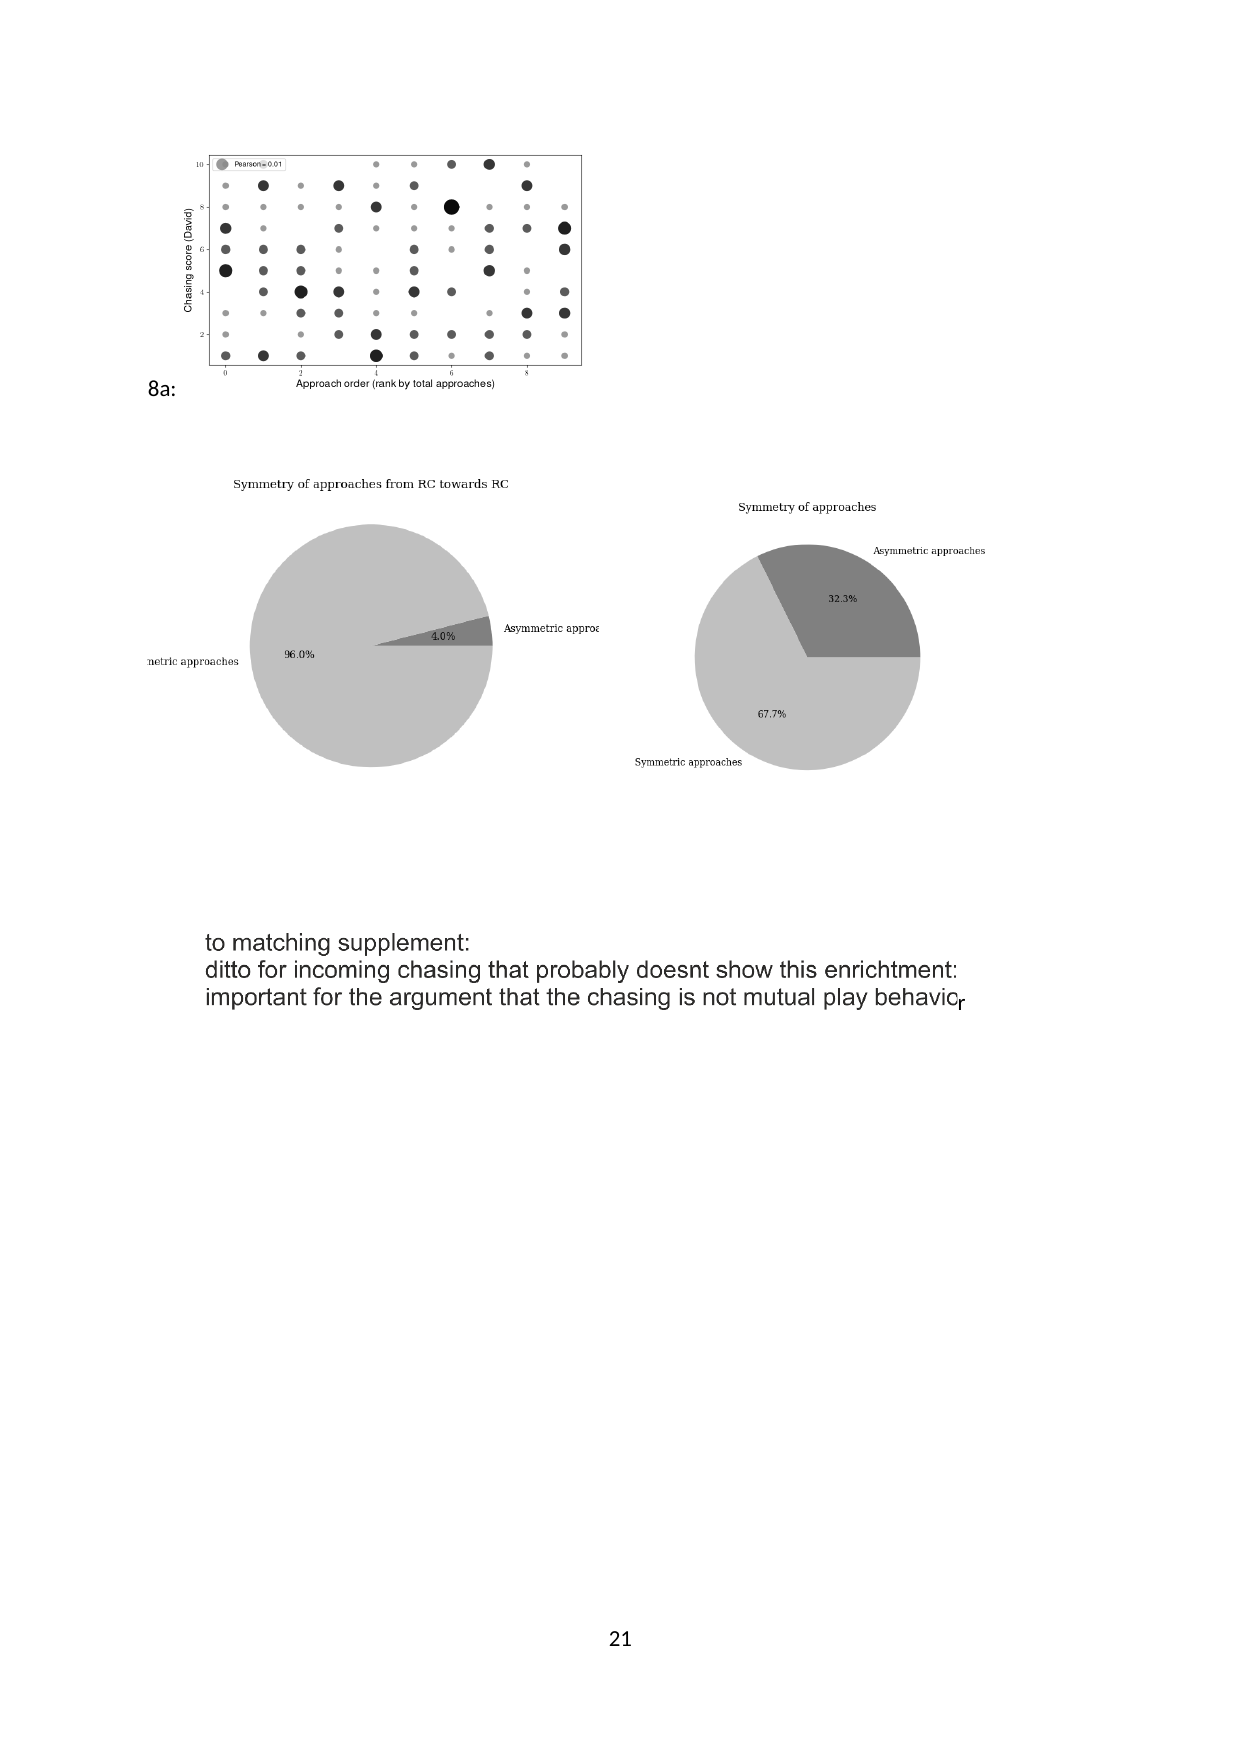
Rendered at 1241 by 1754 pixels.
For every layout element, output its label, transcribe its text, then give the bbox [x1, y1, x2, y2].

picture [176, 147, 589, 397]
picture [147, 468, 1020, 808]
picture [147, 873, 958, 1010]
